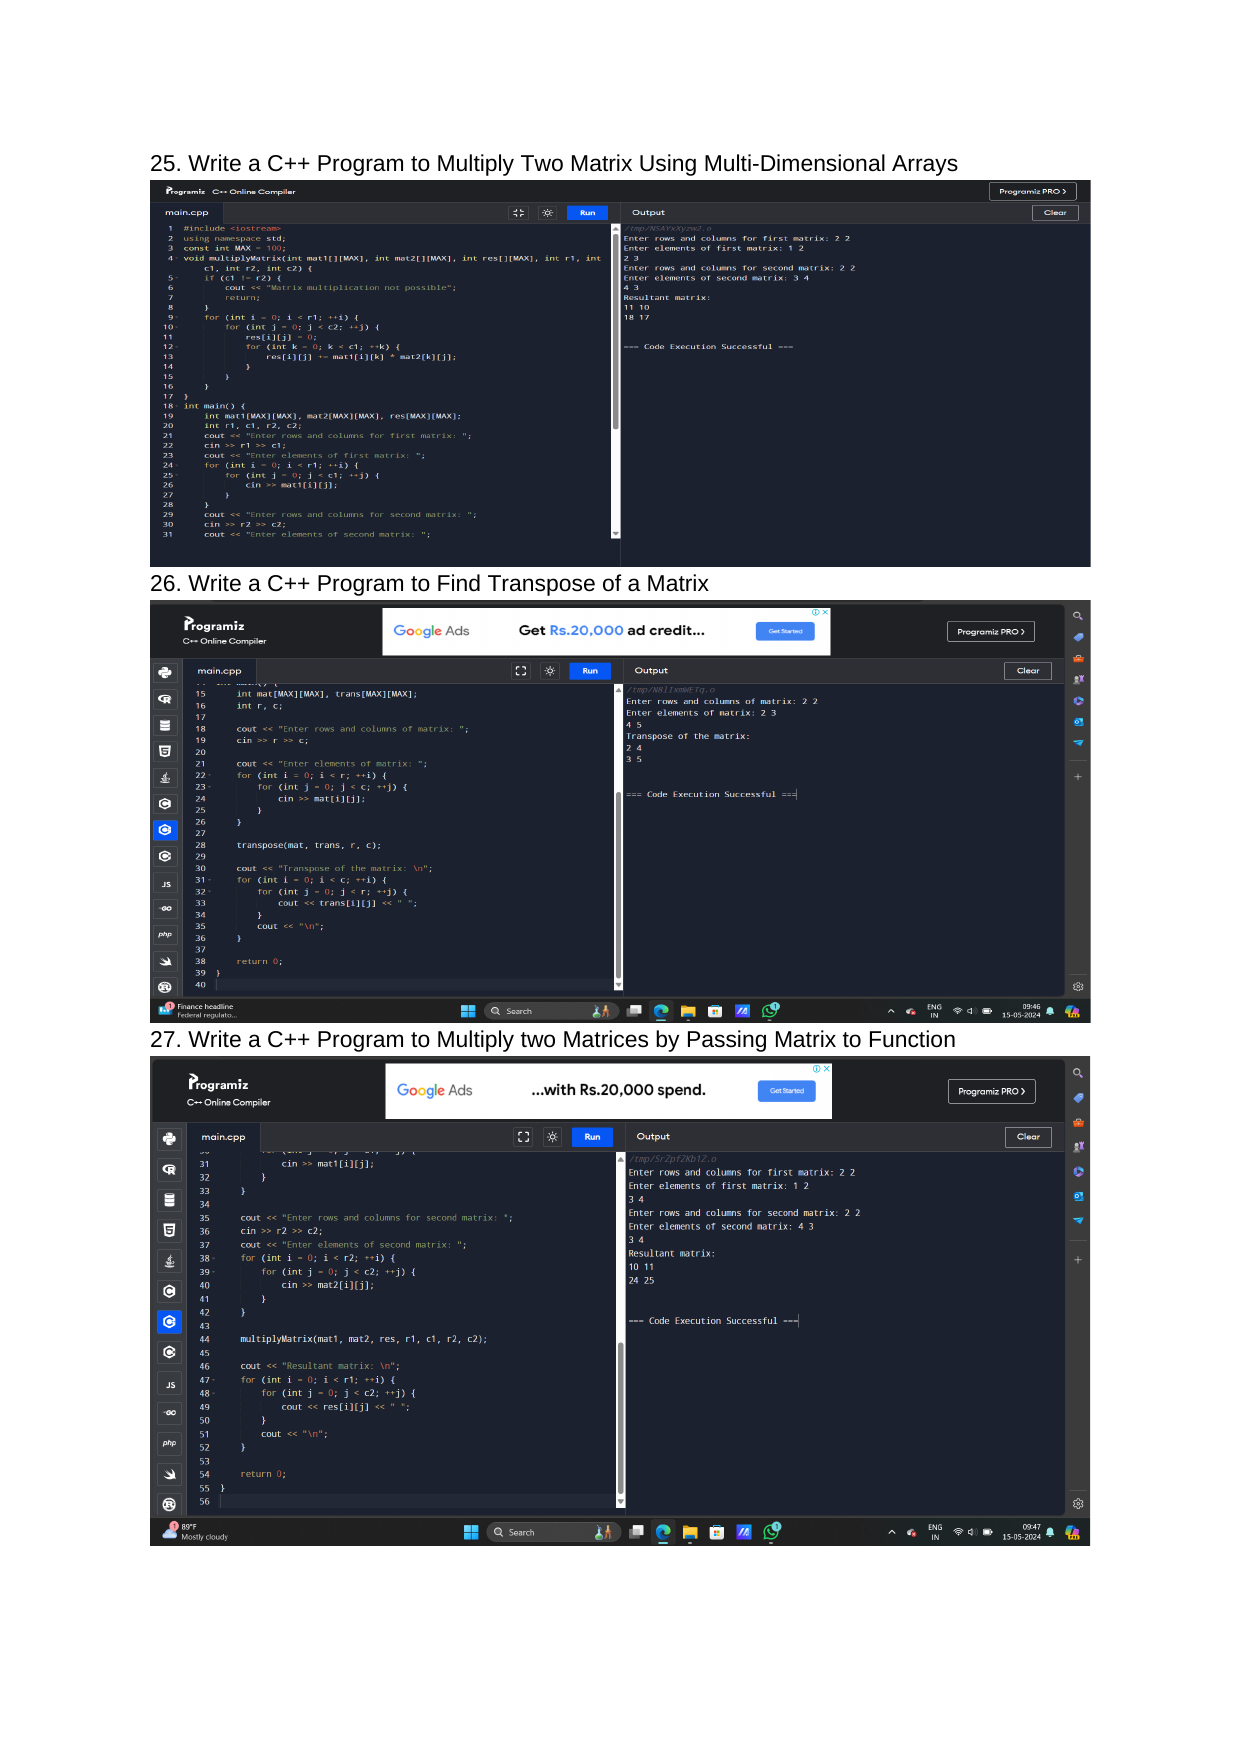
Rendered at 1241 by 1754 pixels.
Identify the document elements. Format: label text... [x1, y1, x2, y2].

text 26. Write a C++ Program to Find Transpose of a Matrix [150, 570, 1090, 600]
text 25. Write a C++ Program to Multiply Two Matrix Using Multi-Dimensional Arrays [150, 150, 1090, 180]
picture [150, 180, 1091, 567]
picture [150, 600, 1091, 1023]
text 27. Write a C++ Program to Multiply two Matrices by Passing Matrix to Function [150, 1026, 1090, 1056]
picture [150, 1056, 1091, 1546]
